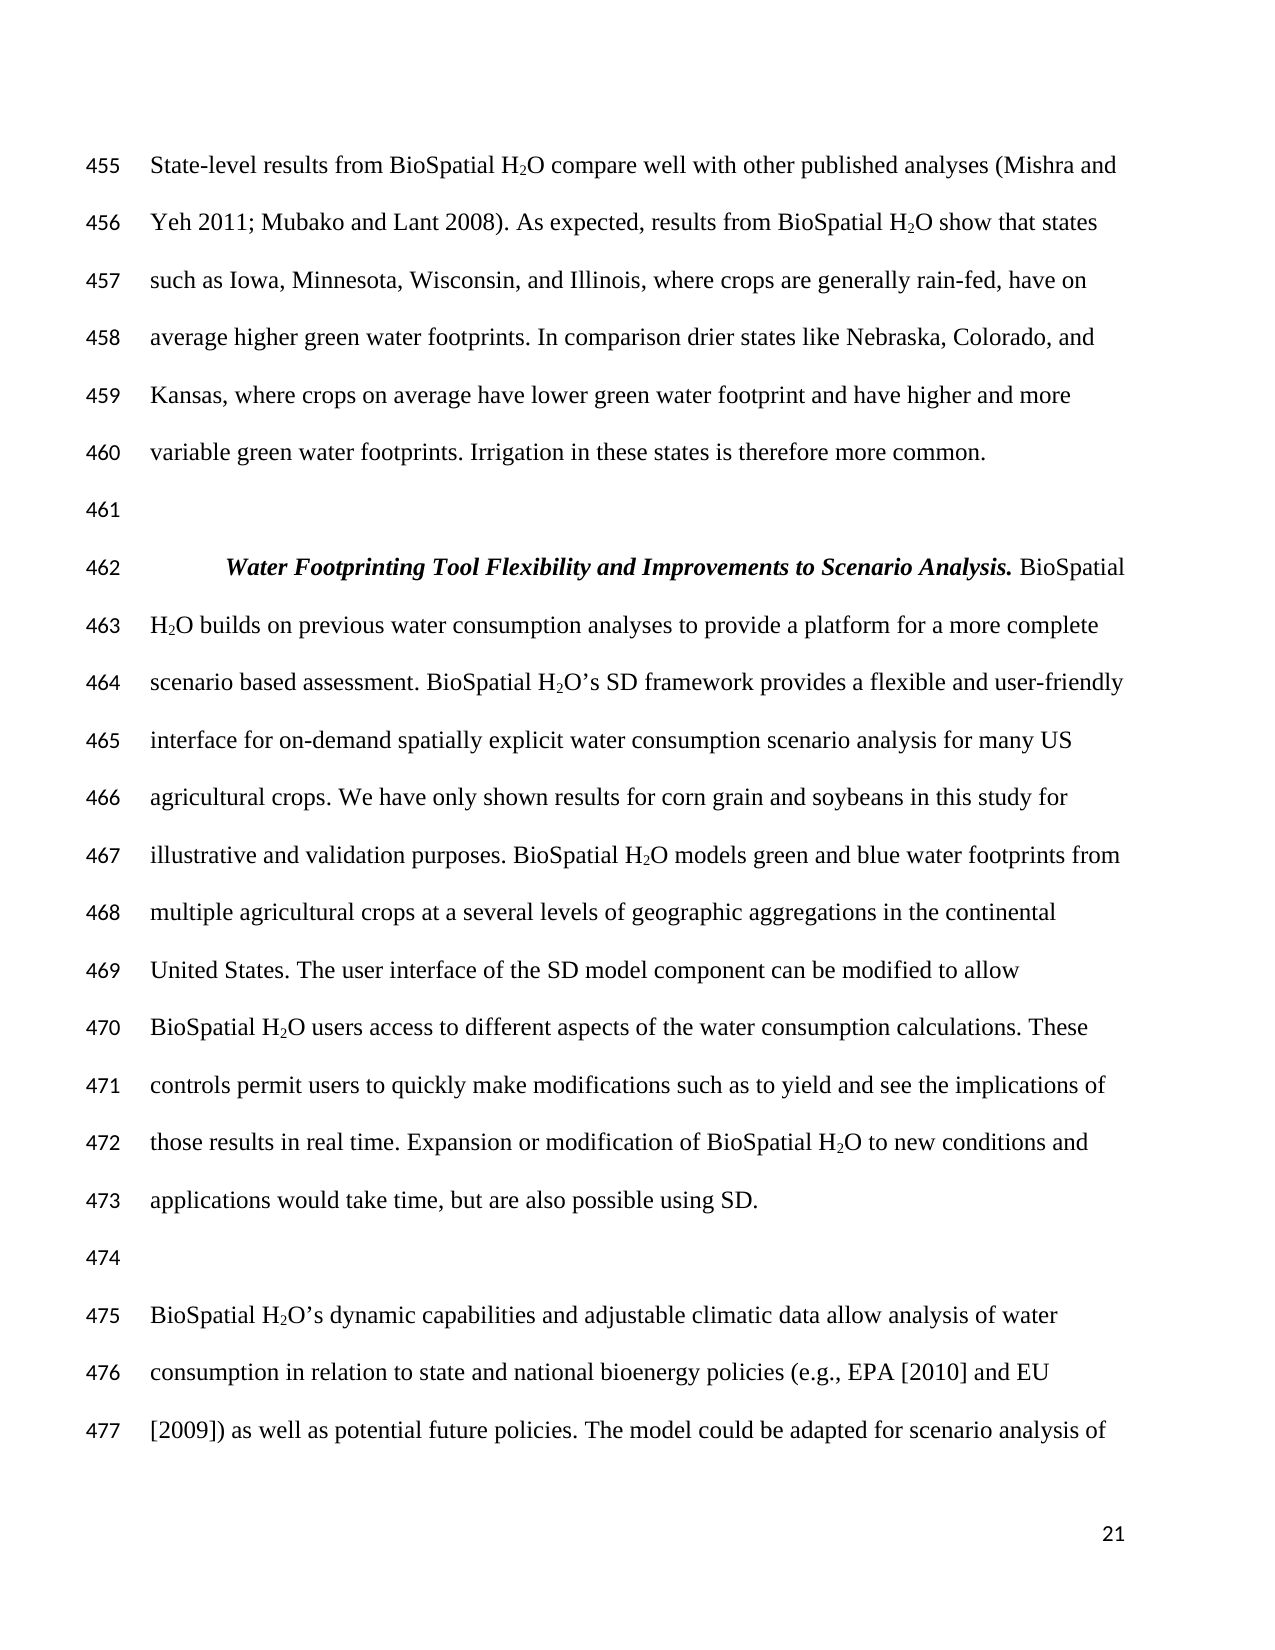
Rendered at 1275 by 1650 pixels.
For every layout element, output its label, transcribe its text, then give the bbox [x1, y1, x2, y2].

text State-level results from BioSpatial H2O compare well with other published analyses (Mishra and Yeh 2011; Mubako and Lant 2008). As expected, results from BioSpatial H2O show that states such as Iowa, Minnesota, Wisconsin, and Illinois, where crops are generally rain-fed, have on average higher green water footprints. In comparison drier states like Nebraska, Colorado, and Kansas, where crops on average have lower green water footprint and have higher and more variable green water footprints. Irrigation in these states is therefore more common. [150, 150, 1125, 466]
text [150, 1300, 1125, 1444]
text Water Footprinting Tool Flexibility and Improvements to Scenario Analysis. BioSpatial H2O builds on previous water consumption analyses to provide a platform for a more complete scenario based assessment. BioSpatial H2O’s SD framework provides a flexible and user-friendly interface for on-demand spatially explicit water consumption scenario analysis for many US agricultural crops. We have only shown results for corn grain and soybeans in this study for illustrative and validation purposes. BioSpatial H2O models green and blue water footprints from multiple agricultural crops at a several levels of geographic aggregations in the continental United States. The user interface of the SD model component can be modified to allow BioSpatial H2O users access to different aspects of the water consumption calculations. These controls permit users to quickly make modifications such as to yield and see the implications of those results in real time. Expansion or modification of BioSpatial H2O to new conditions and applications would take time, but are also possible using SD. [150, 552, 1125, 1214]
